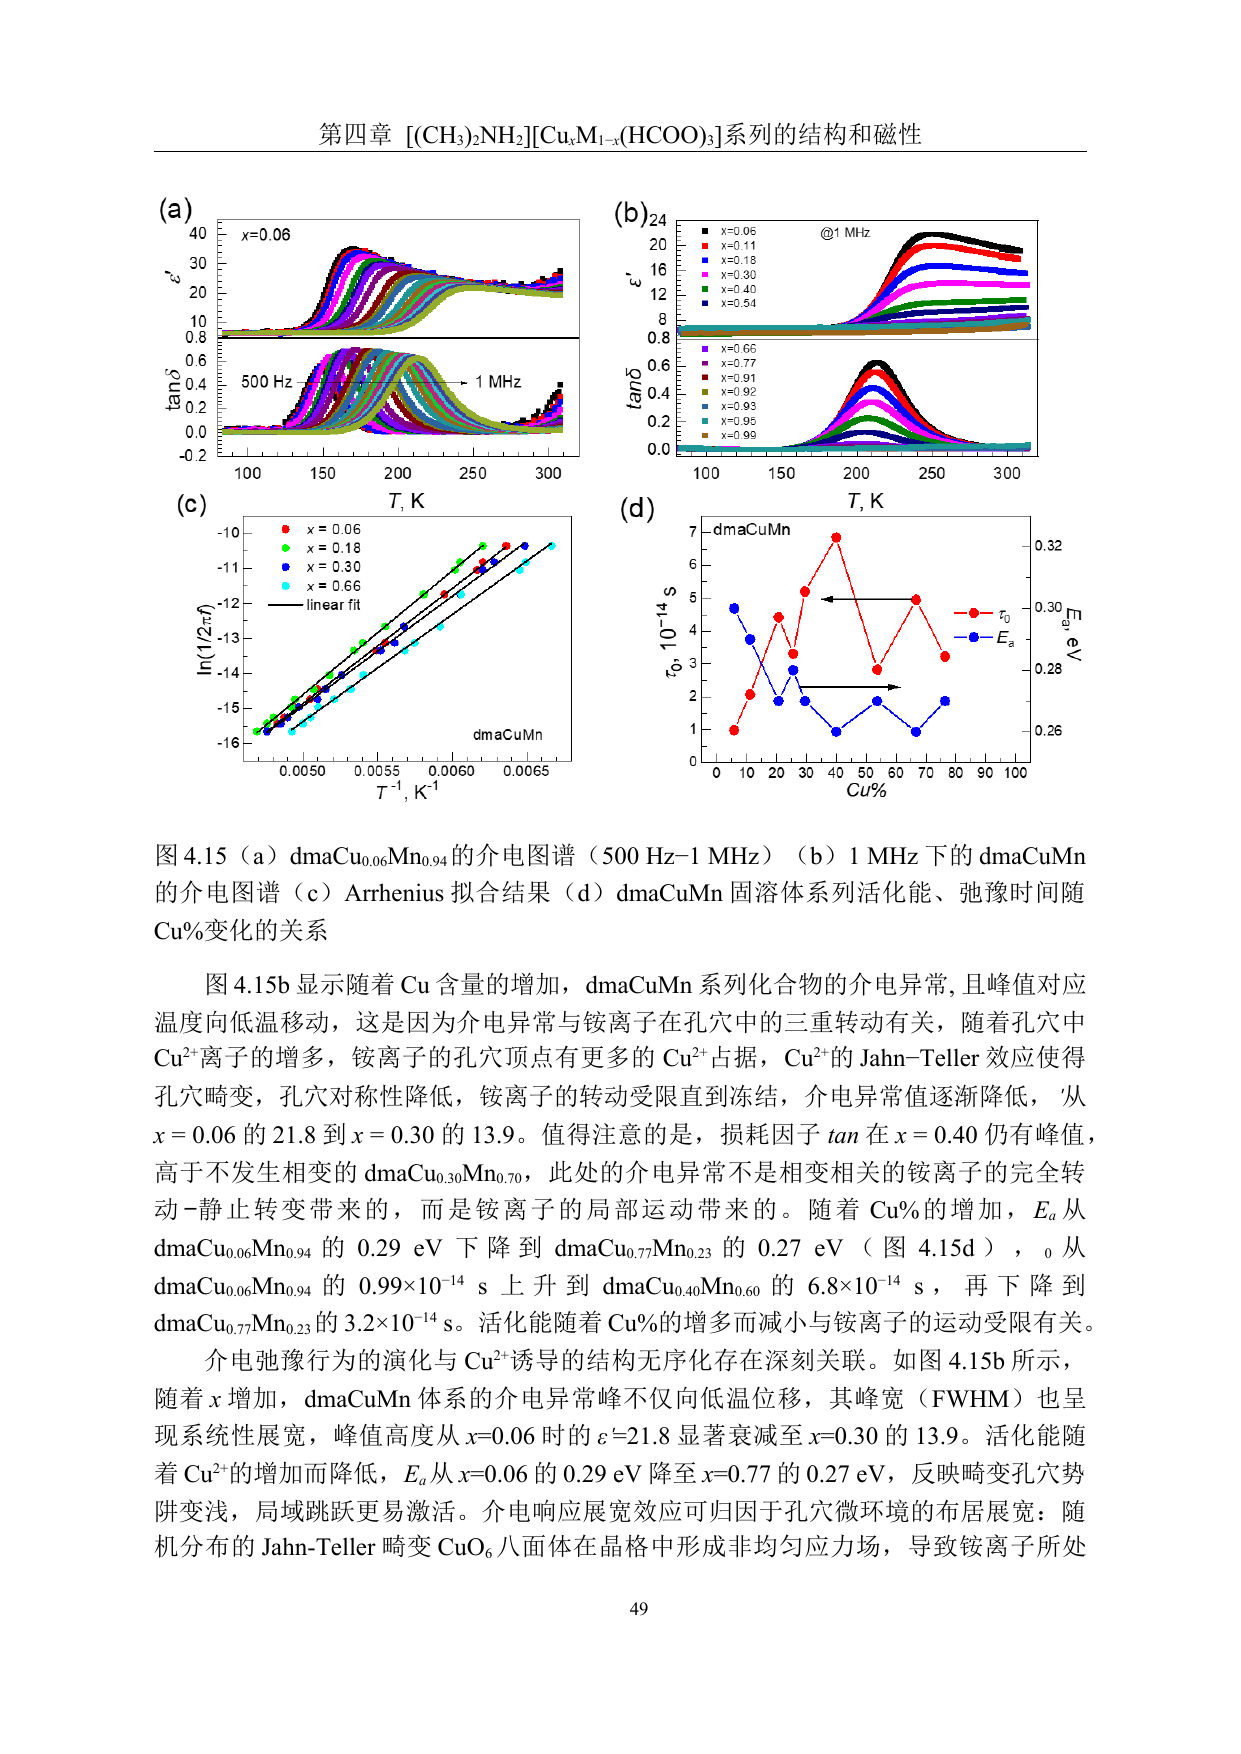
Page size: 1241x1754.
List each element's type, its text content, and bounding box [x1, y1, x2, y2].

text 图4.15b显示随着Cu含量的增加，dmaCuMn系列化合物的介电异常, 且峰值对应温度向低温移动，这是因为介电异常与铵离子在孔穴中的三重转动有关，随着孔穴中Cu2+离子的增多，铵离子的孔穴顶点有更多的Cu2+占据，Cu2+的Jahn−Teller效应使得孔穴畸变，孔穴对称性降低，铵离子的转动受限直到冻结，介电异常值逐渐降低，e'从x = 0.06的21.8到x = 0.30的13.9。值得注意的是，损耗因子tand在x = 0.40仍有峰值，高于不发生相变的dmaCu0.30Mn0.70，此处的介电异常不是相变相关的铵离子的完全转动−静止转变带来的，而是铵离子的局部运动带来的。随着Cu%的增加，Ea从dmaCu0.06Mn0.94的0.29 eV下降到dmaCu0.77Mn0.23的0.27 eV（图4.15d），t0从dmaCu0.06Mn0.94的0.99×10−14 s上升到dmaCu0.40Mn0.60的6.8×10−14 s，再下降到dmaCu0.77Mn0.23的3.2×10−14 s。活化能随着Cu%的增多而减小与铵离子的运动受限有关。 [153, 969, 1087, 1337]
picture [153, 189, 1087, 809]
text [153, 1345, 1087, 1561]
text 图4.15（a）dmaCu0.06Mn0.94的介电图谱（500 Hz−1 MHz）（b）1 MHz下的dmaCuMn的介电图谱（c）Arrhenius拟合结果（d）dmaCuMn固溶体系列活化能、弛豫时间随Cu%变化的关系 [153, 839, 1087, 945]
